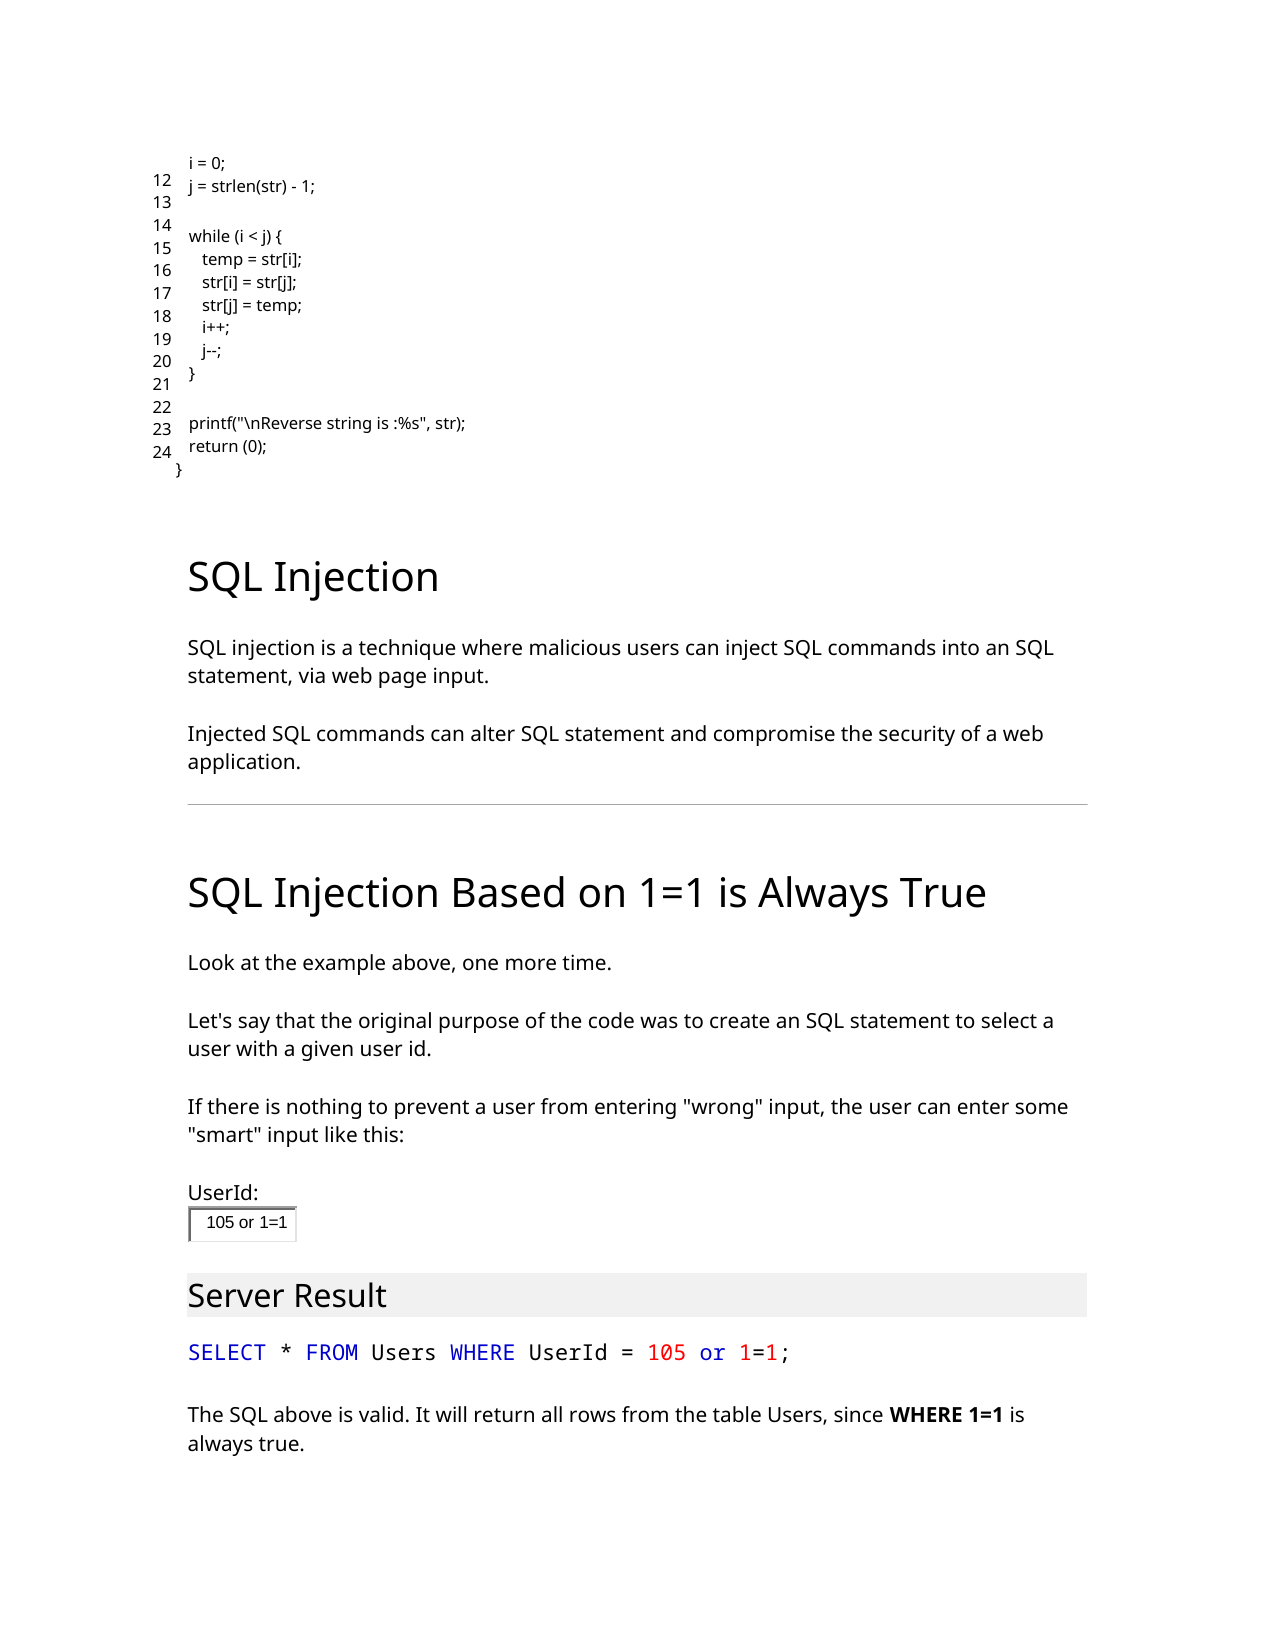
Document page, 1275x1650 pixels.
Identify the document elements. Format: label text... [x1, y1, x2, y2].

text UserId: [187, 1178, 1087, 1244]
text If there is nothing to prevent a user from entering "wrong" input, the user can enter some "smart" input like this: [187, 1092, 1087, 1149]
text The SQL above is valid. It will return all rows from the table Users, since WHERE 1=1 is always true. [187, 1401, 1087, 1457]
text SQL injection is a technique where malicious users can inject SQL commands into an SQL statement, via web page input. [187, 633, 1087, 689]
text SELECT * FROM Users WHERE UserId = 105 or 1=1; [187, 1337, 1087, 1367]
subtitle Server Result [187, 1273, 1087, 1317]
subtitle SQL Injection [187, 548, 1087, 603]
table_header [150, 150, 174, 482]
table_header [174, 150, 933, 482]
text Injected SQL commands can alter SQL statement and compromise the security of a web application. [187, 719, 1087, 776]
text Let's say that the original purpose of the code was to create an SQL statement to select a user with a given user id. [187, 1006, 1087, 1063]
subtitle SQL Injection Based on 1=1 is Always True [187, 864, 1087, 919]
text Look at the example above, one more time. [187, 948, 1087, 977]
